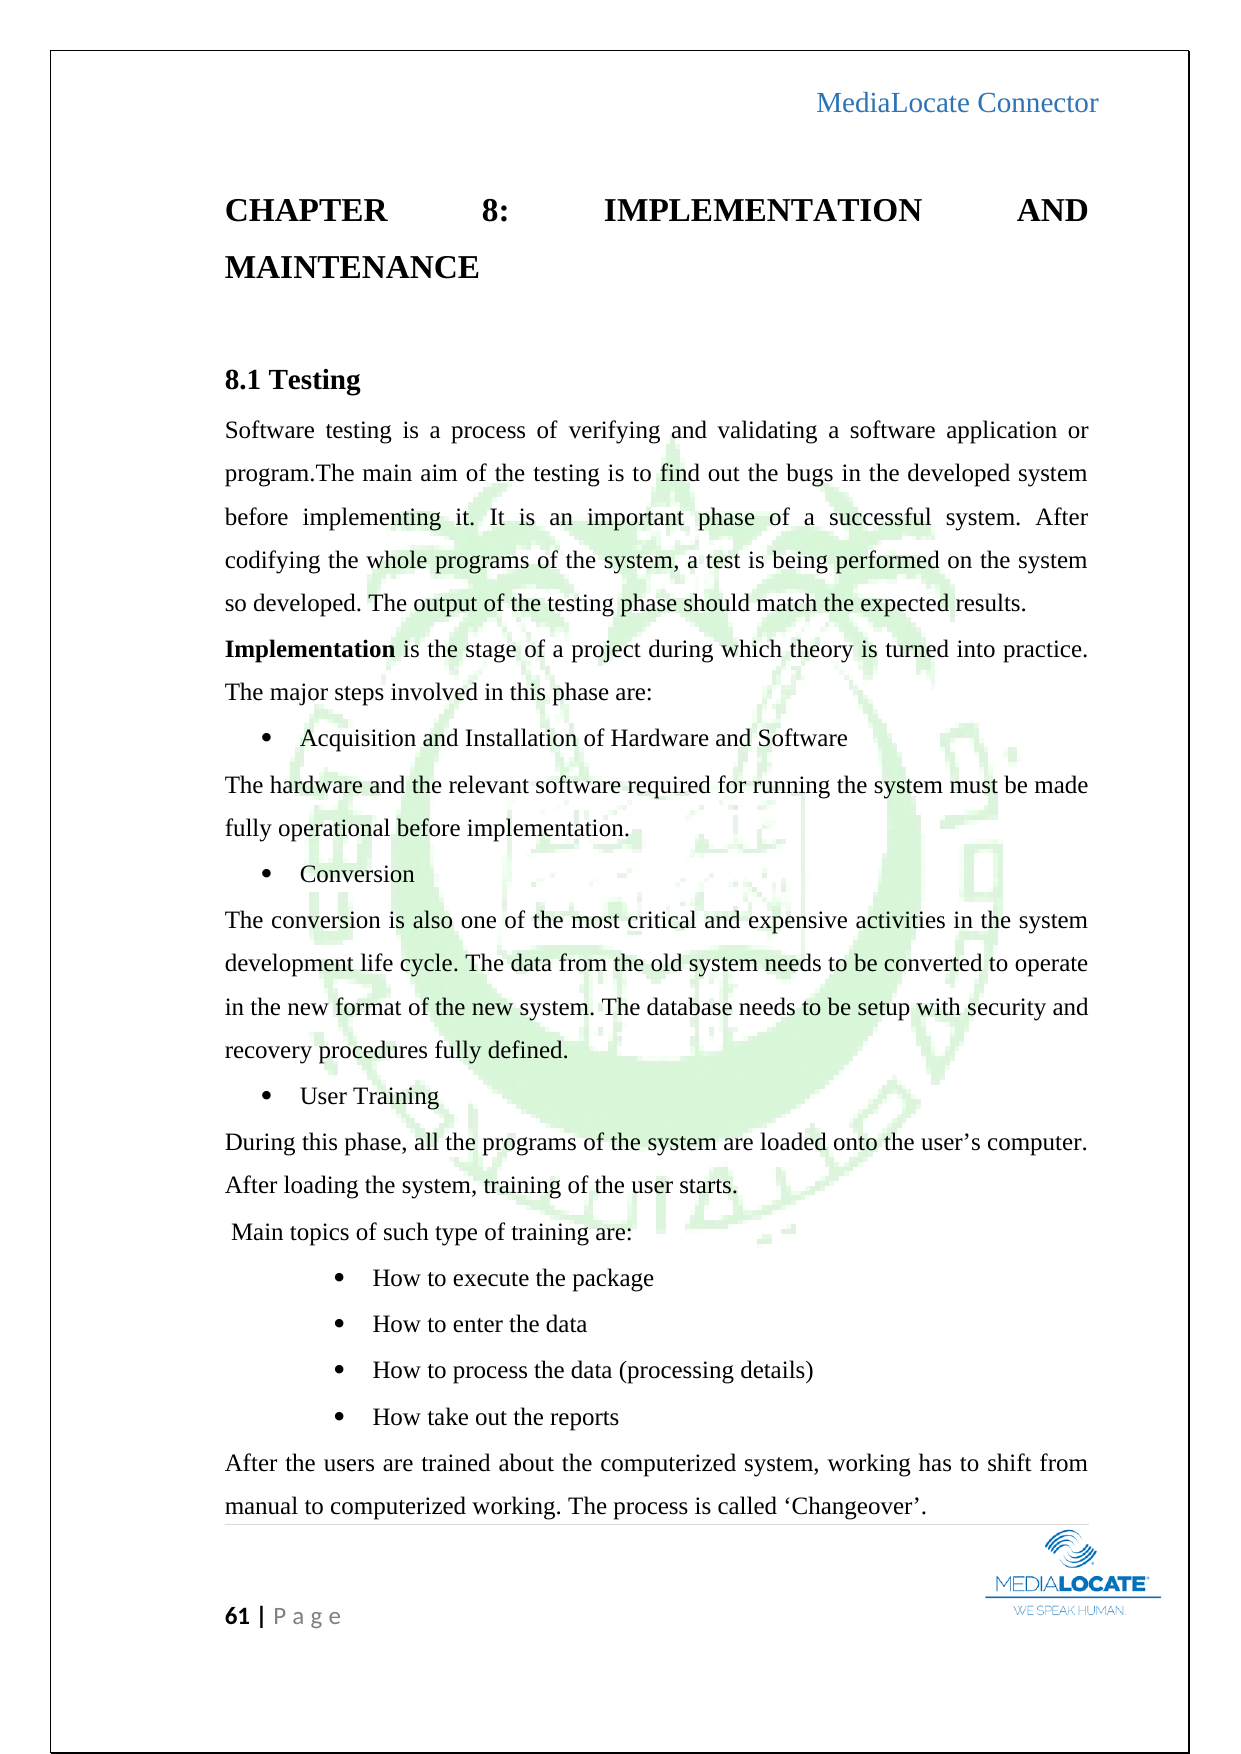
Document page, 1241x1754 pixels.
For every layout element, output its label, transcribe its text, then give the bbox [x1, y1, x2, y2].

list Conversion [262, 859, 1089, 888]
list User Training [262, 1081, 1089, 1110]
text Software testing is a process of verifying and validating a software application or program.The main aim of the testing is to find out the bugs in the developed system before implementing it. It is an important phase of a successful system. After codifying the whole programs of the system, a test is being performed on the system so developed. The output of the testing phase should match the expected results. [224, 415, 1089, 617]
list How take out the reports [335, 1402, 1089, 1430]
text CHAPTER 8: IMPLEMENTATION AND MAINTENANCE [224, 190, 1089, 286]
text The hardware and the relevant software required for running the system must be made fully operational before implementation. [224, 770, 1089, 842]
text 8.1 Testing [224, 362, 1089, 395]
text During this phase, all the programs of the system are loaded onto the user’s computer. After loading the system, training of the user starts. [224, 1127, 1089, 1199]
list How to process the data (processing details) [335, 1355, 1089, 1384]
text Implementation is the stage of a project during which theory is turned into practice. The major steps involved in this phase are: [224, 634, 1089, 706]
text Main topics of such type of training are: [224, 1217, 1089, 1245]
list How to enter the data [335, 1309, 1089, 1338]
list How to execute the package [335, 1263, 1089, 1292]
picture [981, 1526, 1165, 1625]
text The conversion is also one of the most critical and expensive activities in the system development life cycle. The data from the old system needs to be converted to operate in the new format of the new system. The database needs to be setup with security and recovery procedures fully defined. [224, 905, 1089, 1063]
list Acquisition and Installation of Hardware and Software [262, 723, 1089, 752]
text After the users are trained about the computerized system, working has to shift from manual to computerized working. The process is called ‘Changeover’. [224, 1448, 1089, 1520]
